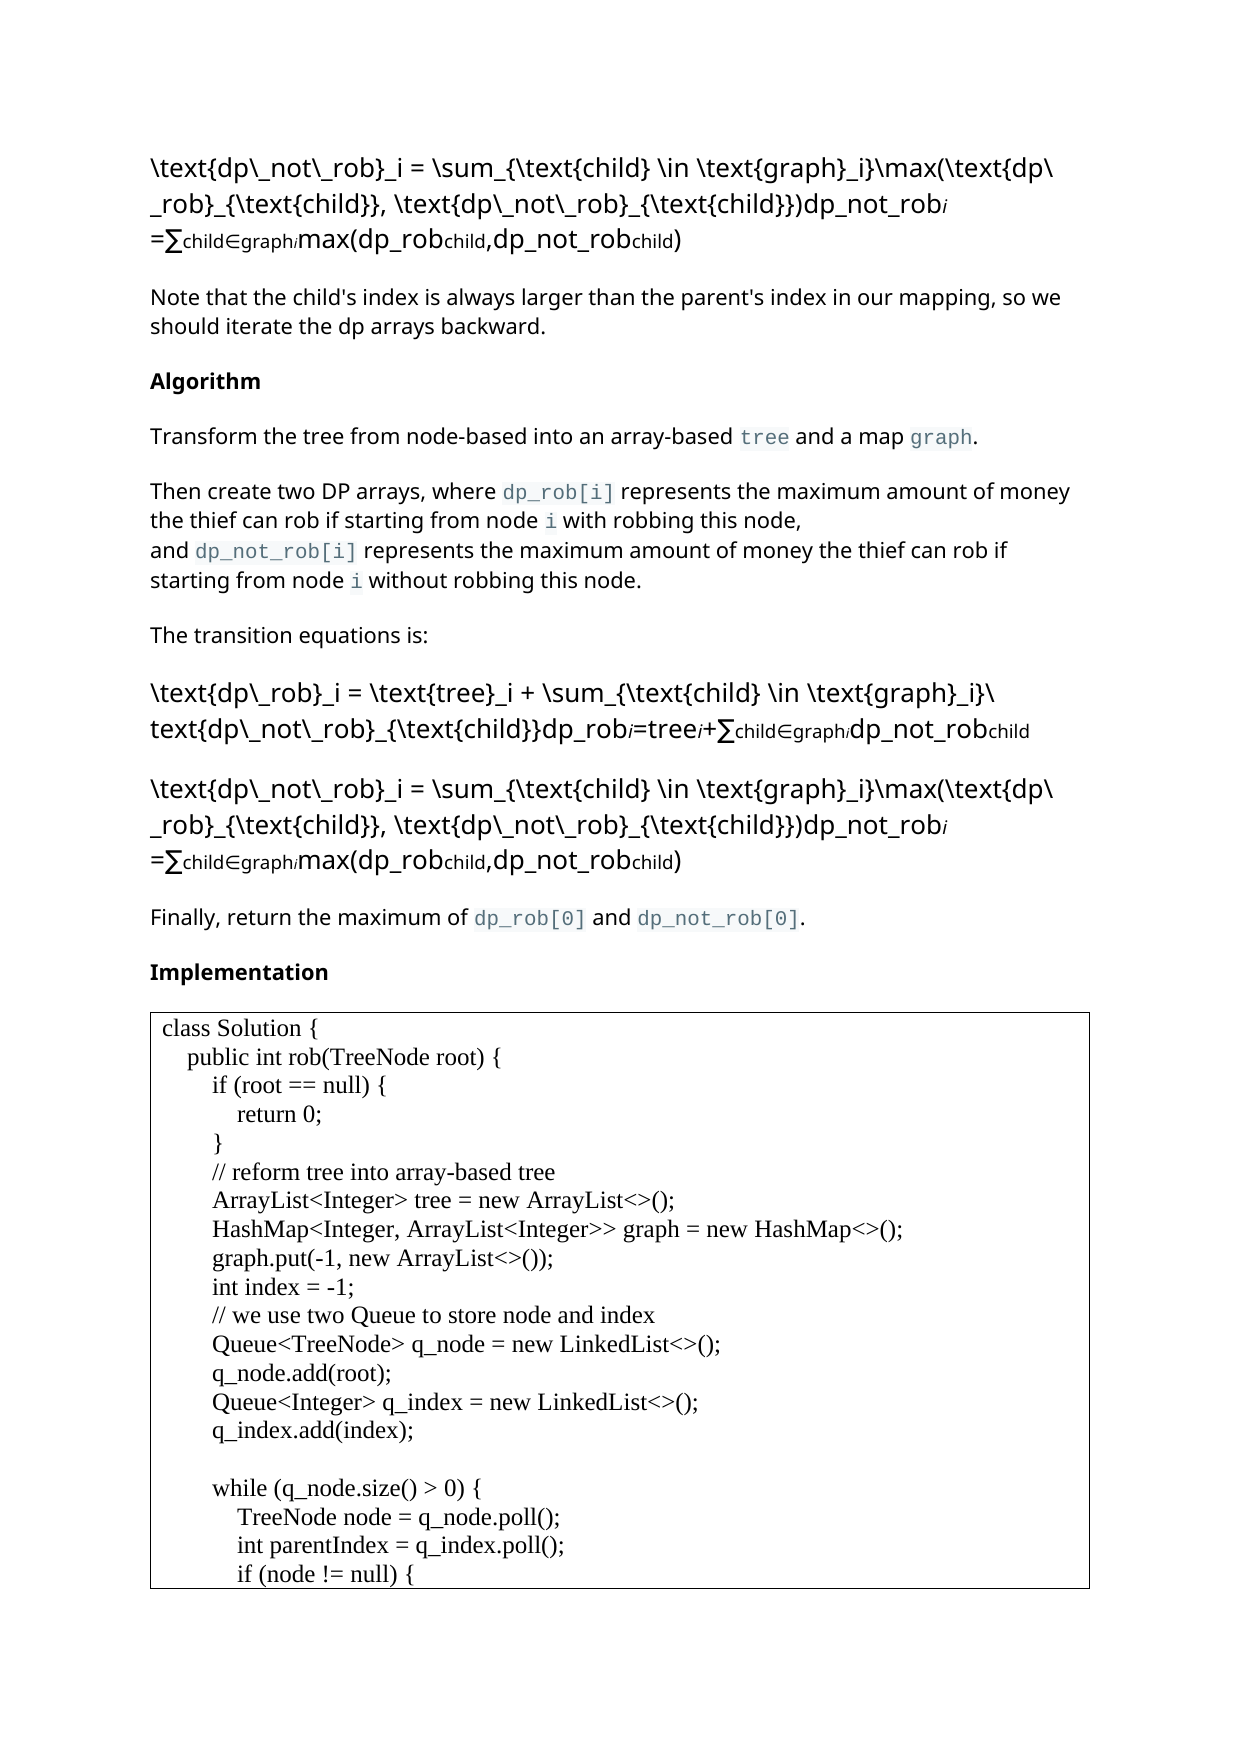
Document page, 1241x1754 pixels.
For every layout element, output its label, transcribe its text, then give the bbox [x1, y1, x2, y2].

text Transform the tree from node-based into an array-based tree and a map graph. [150, 421, 1090, 451]
text Finally, return the maximum of dp_rob[0] and dp_not_rob[0]. [150, 902, 1090, 932]
text The transition equations is: [150, 620, 1090, 650]
text Algorithm [150, 366, 1090, 396]
text \text{dp\_not\_rob}_i = \sum_{\text{child} \in \text{graph}_i}\max(\text{dp\_rob}_{\text{child}}, \text{dp\_not\_rob}_{\text{child}})dp_not_robi​=∑child∈graphi​​max(dp_robchild​,dp_not_robchild​) [150, 771, 1090, 877]
text Then create two DP arrays, where dp_rob[i] represents the maximum amount of money the thief can rob if starting from node i with robbing this node, and dp_not_rob[i] represents the maximum amount of money the thief can rob if starting from node i without robbing this node. [150, 476, 1090, 595]
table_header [151, 1013, 1089, 1588]
text Note that the child's index is always larger than the parent's index in our mapping, so we should iterate the dp arrays backward. [150, 282, 1090, 341]
text \text{dp\_not\_rob}_i = \sum_{\text{child} \in \text{graph}_i}\max(\text{dp\_rob}_{\text{child}}, \text{dp\_not\_rob}_{\text{child}})dp_not_robi​=∑child∈graphi​​max(dp_robchild​,dp_not_robchild​) [150, 150, 1090, 257]
text \text{dp\_rob}_i = \text{tree}_i + \sum_{\text{child} \in \text{graph}_i}\text{dp\_not\_rob}_{\text{child}}dp_robi​=treei​+∑child∈graphi​​dp_not_robchild​ [150, 675, 1090, 746]
text Implementation [150, 957, 1090, 987]
